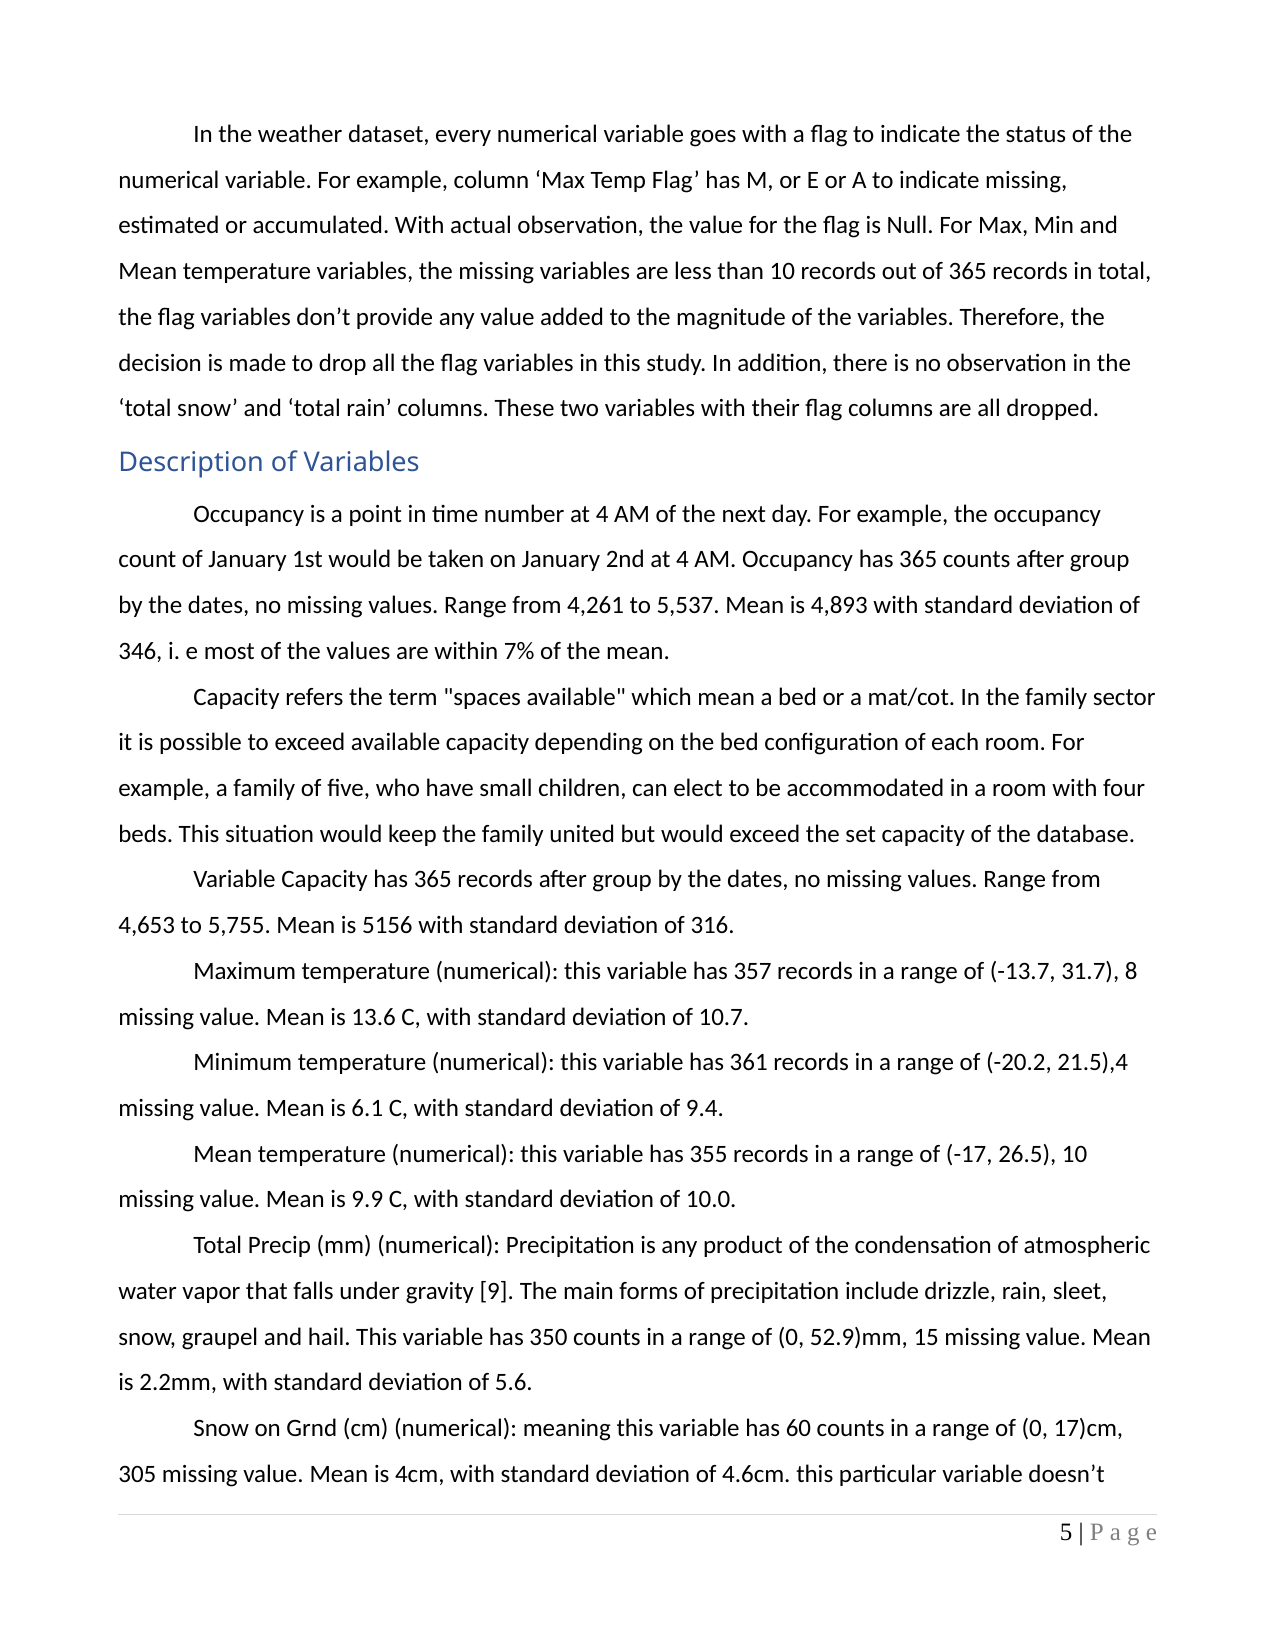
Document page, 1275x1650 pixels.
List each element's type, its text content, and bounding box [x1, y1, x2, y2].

text Mean temperature (numerical): this variable has 355 records in a range of (-17, 26.5), 10 missing value. Mean is 9.9 C, with standard deviation of 10.0. [118, 1138, 1157, 1214]
text In the weather dataset, every numerical variable goes with a flag to indicate the status of the numerical variable. For example, column ‘Max Temp Flag’ has M, or E or A to indicate missing, estimated or accumulated. With actual observation, the value for the flag is Null. For Max, Min and Mean temperature variables, the missing variables are less than 10 records out of 365 records in total, the flag variables don’t provide any value added to the magnitude of the variables. Therefore, the decision is made to drop all the flag variables in this study. In addition, there is no observation in the ‘total snow’ and ‘total rain’ columns. These two variables with their flag columns are all dropped. [118, 118, 1157, 423]
subtitle Description of Variables [118, 442, 1157, 479]
text Total Precip (mm) (numerical): Precipitation is any product of the condensation of atmospheric water vapor that falls under gravity [9]. The main forms of precipitation include drizzle, rain, sleet, snow, graupel and hail. This variable has 350 counts in a range of (0, 52.9)mm, 15 missing value. Mean is 2.2mm, with standard deviation of 5.6. [118, 1229, 1157, 1397]
text Occupancy is a point in time number at 4 AM of the next day. For example, the occupancy count of January 1st would be taken on January 2nd at 4 AM. Occupancy has 365 counts after group by the dates, no missing values. Range from 4,261 to 5,537. Mean is 4,893 with standard deviation of 346, i. e most of the values are within 7% of the mean. [118, 498, 1157, 665]
text Maximum temperature (numerical): this variable has 357 records in a range of (-13.7, 31.7), 8 missing value. Mean is 13.6 C, with standard deviation of 10.7. [118, 955, 1157, 1031]
text Variable Capacity has 365 records after group by the dates, no missing values. Range from 4,653 to 5,755. Mean is 5156 with standard deviation of 316. [118, 863, 1157, 940]
text Minimum temperature (numerical): this variable has 361 records in a range of (-20.2, 21.5),4 missing value. Mean is 6.1 C, with standard deviation of 9.4. [118, 1046, 1157, 1123]
text Capacity refers the term "spaces available" which mean a bed or a mat/cot. In the family sector it is possible to exceed available capacity depending on the bed configuration of each room. For example, a family of five, who have small children, can elect to be accommodated in a room with four beds. This situation would keep the family united but would exceed the set capacity of the database. [118, 681, 1157, 848]
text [118, 1412, 1157, 1488]
